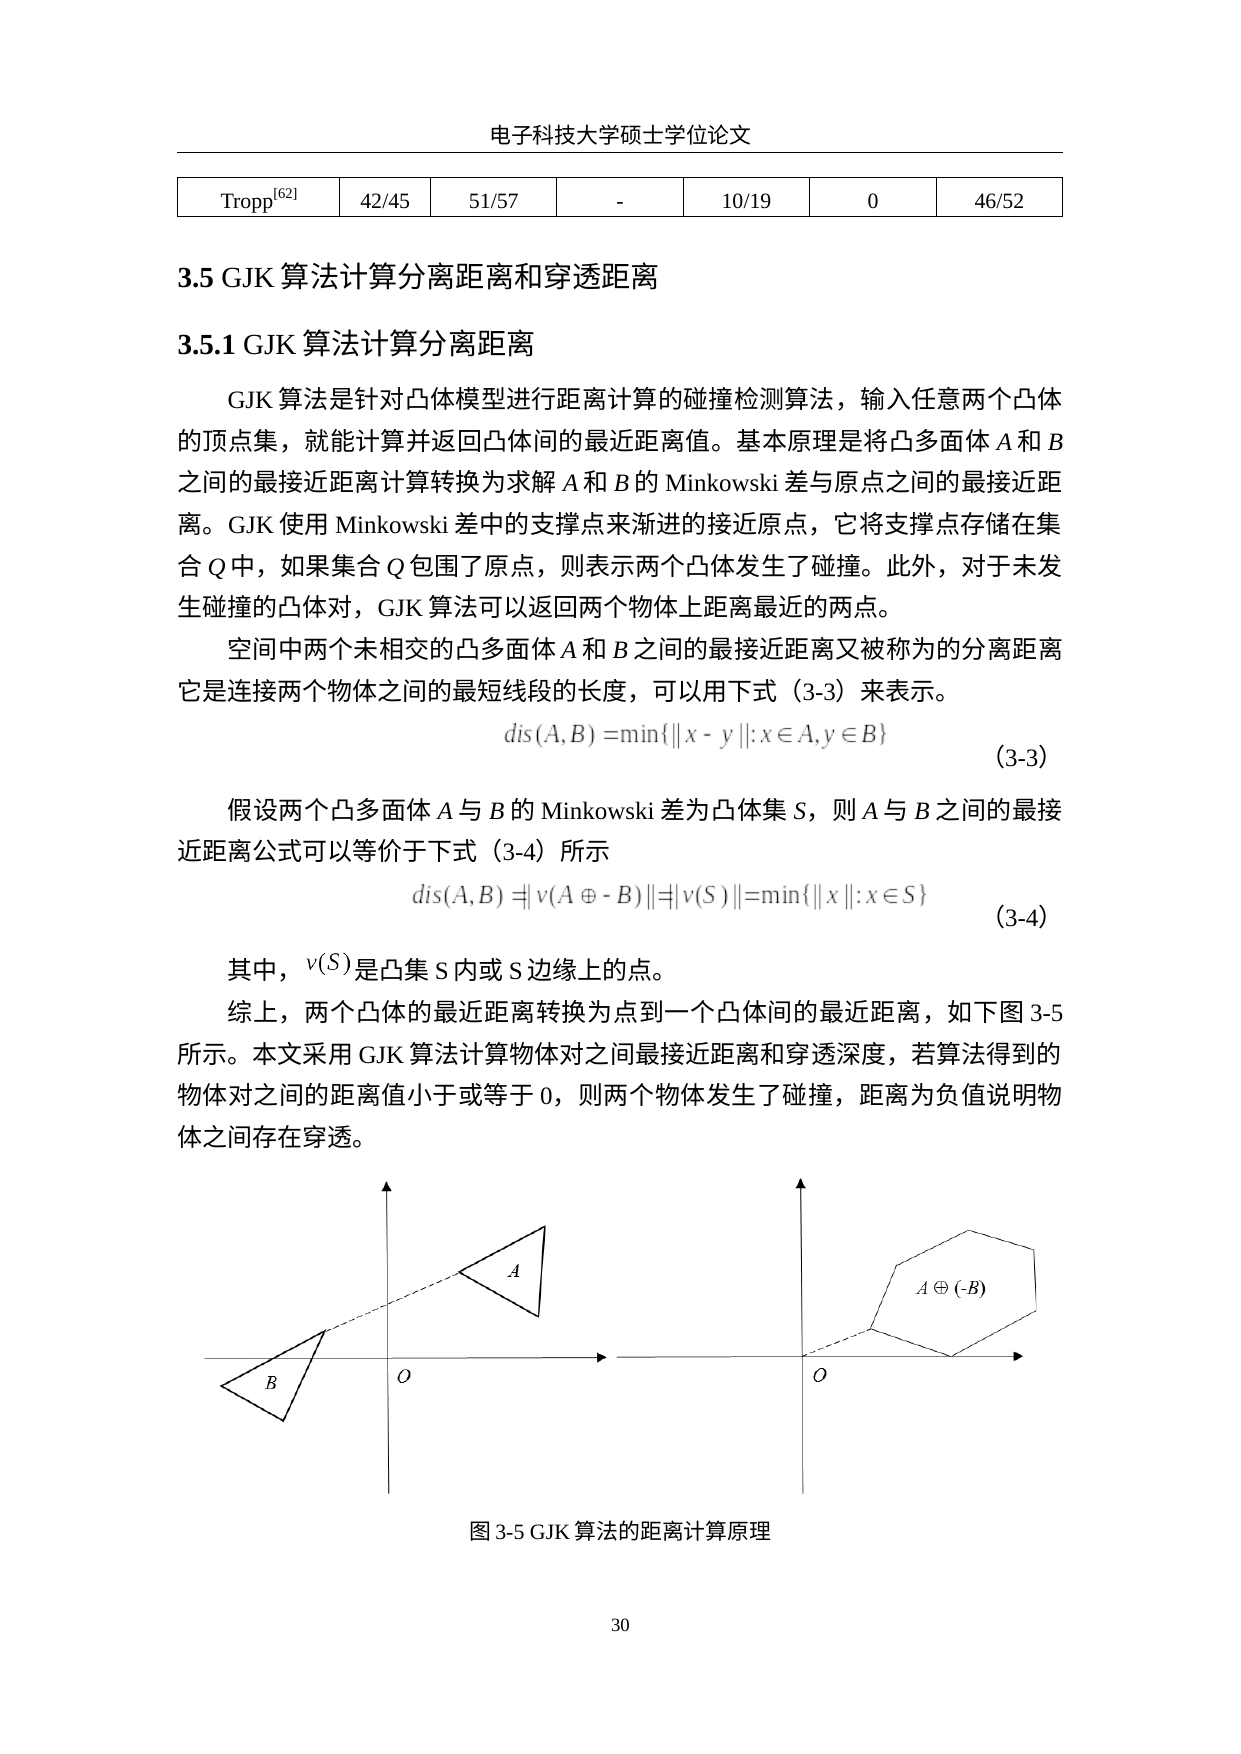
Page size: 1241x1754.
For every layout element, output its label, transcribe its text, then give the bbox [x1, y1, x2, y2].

table_cell Tropp[62] [178, 178, 339, 216]
table_cell 0 [810, 178, 936, 216]
text GJK算法是针对凸体模型进行距离计算的碰撞检测算法，输入任意两个凸体的顶点集，就能计算并返回凸体间的最近距离值。基本原理是将凸多面体A和B之间的最接近距离计算转换为求解A和B的Minkowski差与原点之间的最接近距离。GJK使用Minkowski差中的支撑点来渐进的接近原点，它将支撑点存储在集合Q中，如果集合Q包围了原点，则表示两个凸体发生了碰撞。此外，对于未发生碰撞的凸体对，GJK算法可以返回两个物体上距离最近的两点。 [177, 375, 1063, 625]
table_cell - [557, 178, 683, 216]
text （3-4） [177, 882, 1063, 934]
table_cell 10/19 [684, 178, 809, 216]
table_cell 42/45 [340, 178, 430, 216]
text （3-3） [177, 721, 1063, 773]
table_cell 46/52 [937, 178, 1062, 216]
text 综上，两个凸体的最近距离转换为点到一个凸体间的最近距离，如下图3-5所示。本文采用GJK算法计算物体对之间最接近距离和穿透深度，若算法得到的物体对之间的距离值小于或等于0，则两个物体发生了碰撞，距离为负值说明物体之间存在穿透。 [177, 988, 1063, 1155]
text 图3-5 GJK算法的距离计算原理 [177, 1506, 1063, 1548]
text 3.5.1 GJK算法计算分离距离 [177, 321, 1063, 363]
picture [204, 1167, 1037, 1494]
text 假设两个凸多面体A与B的Minkowski差为凸体集S，则A与B之间的最接近距离公式可以等价于下式（3-4）所示 [177, 786, 1063, 869]
text 其中，是凸集S内或S边缘上的点。 [177, 946, 1063, 988]
table_cell 51/57 [431, 178, 556, 216]
subtitle 3.5 GJK算法计算分离距离和穿透距离 [177, 254, 1063, 296]
text 空间中两个未相交的凸多面体A和B之间的最接近距离又被称为的分离距离，它是连接两个物体之间的最短线段的长度，可以用下式（3-3）来表示。 [177, 625, 1063, 708]
